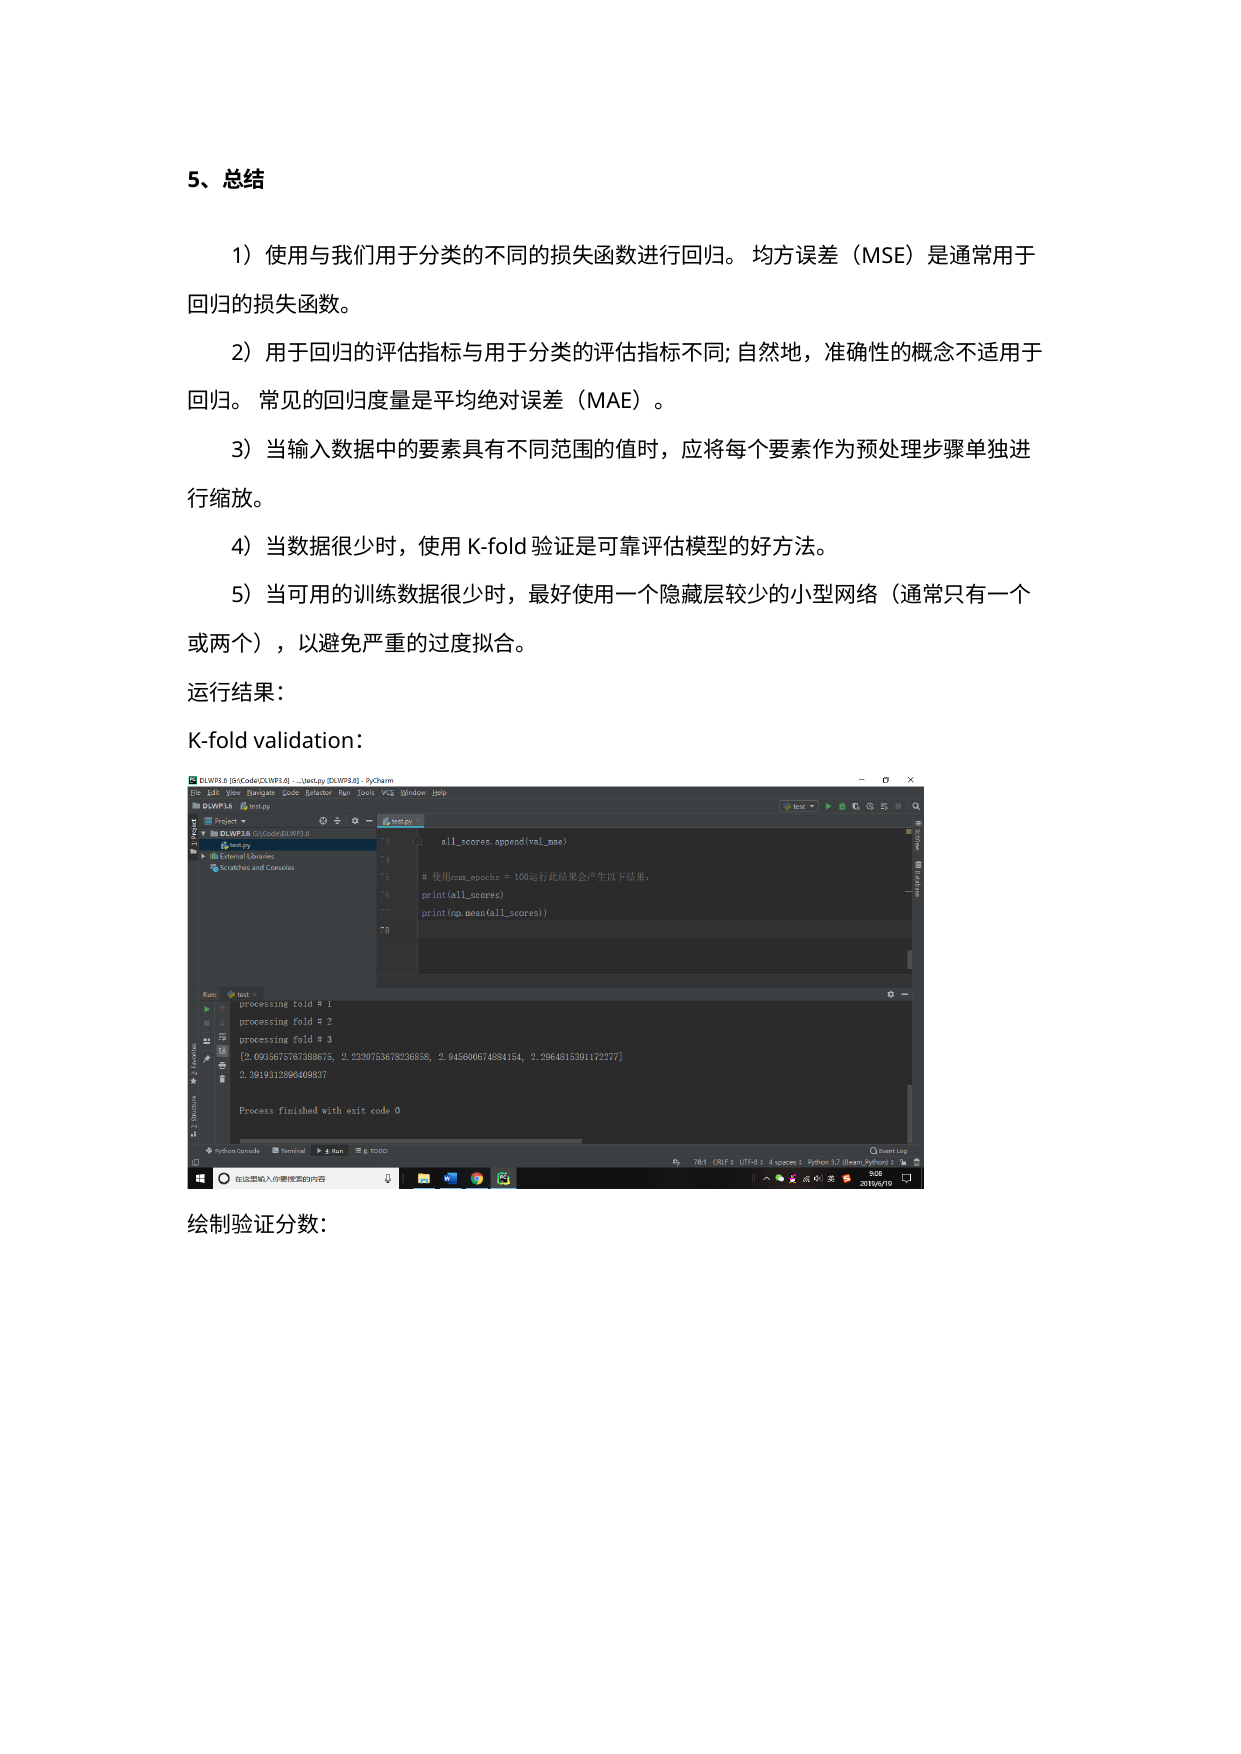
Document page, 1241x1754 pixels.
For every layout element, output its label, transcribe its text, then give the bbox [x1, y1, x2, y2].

text 4）当数据很少时，使用K-fold验证是可靠评估模型的好方法。 [187, 529, 1053, 561]
text 绘制验证分数： [187, 1207, 1053, 1239]
picture [187, 775, 924, 1189]
text 运行结果： [187, 674, 1053, 707]
subtitle 5、总结 [187, 162, 1053, 194]
text K-fold validation： [187, 722, 1053, 755]
text 5）当可用的训练数据很少时，最好使用一个隐藏层较少的小型网络（通常只有一个或两个），以避免严重的过度拟合。 [187, 577, 1053, 658]
text 1）使用与我们用于分类的不同的损失函数进行回归。 均方误差（MSE）是通常用于回归的损失函数。 [187, 237, 1053, 319]
text 2）用于回归的评估指标与用于分类的评估指标不同; 自然地，准确性的概念不适用于回归。 常见的回归度量是平均绝对误差（MAE）。 [187, 334, 1053, 416]
text 3）当输入数据中的要素具有不同范围的值时，应将每个要素作为预处理步骤单独进行缩放。 [187, 432, 1053, 513]
